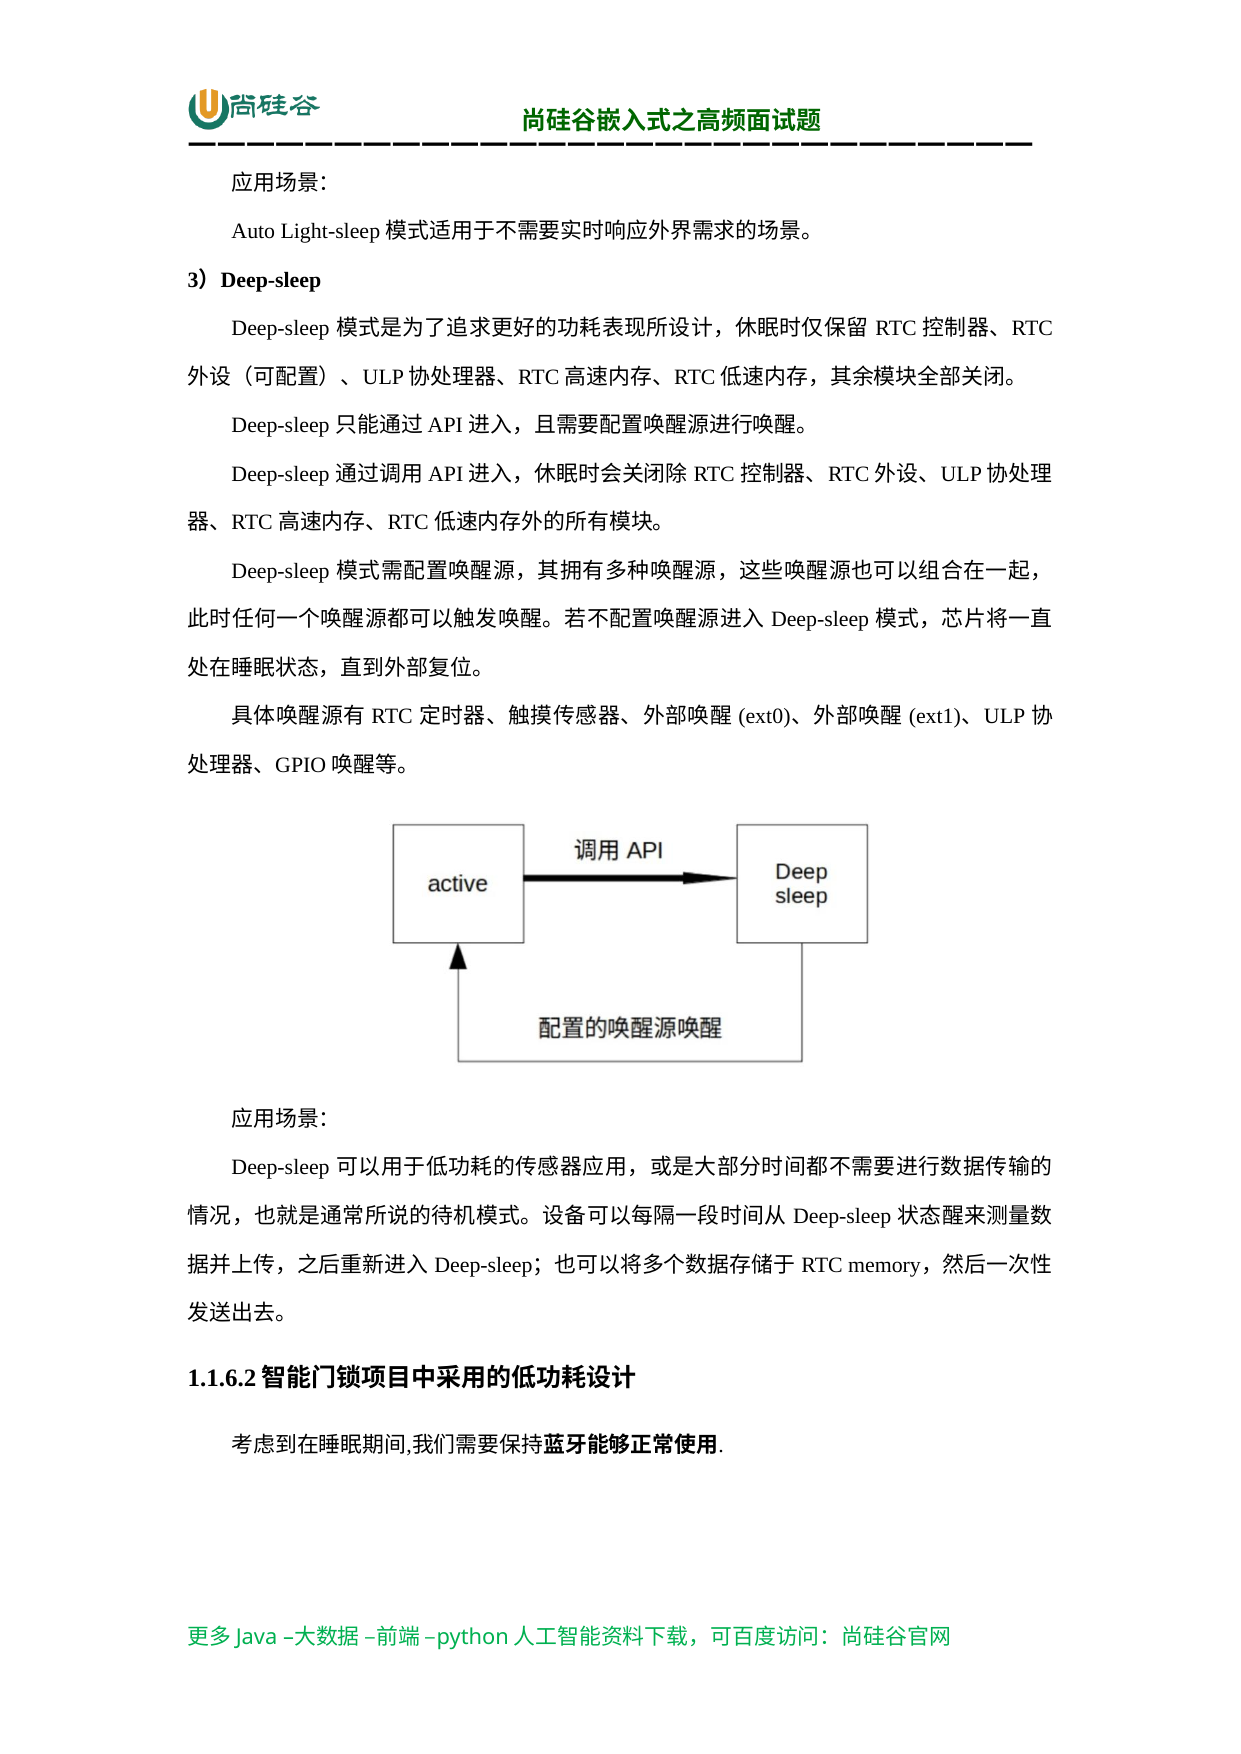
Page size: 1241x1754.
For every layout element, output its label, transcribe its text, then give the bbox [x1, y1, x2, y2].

picture [187, 88, 320, 130]
text 应用场景： [187, 1100, 1053, 1133]
text Deep-sleep 模式是为了追求更好的功耗表现所设计，休眠时仅保留 RTC 控制器、RTC 外设（可配置）、ULP 协处理器、RTC 高速内存、RTC 低速内存，其余模块全部关闭。 [187, 310, 1053, 391]
list 1.1.6.2智能门锁项目中采用的低功耗设计 [187, 1343, 1053, 1408]
text Deep-sleep [187, 261, 1053, 294]
picture [345, 798, 895, 1085]
text 具体唤醒源有 RTC 定时器、触摸传感器、外部唤醒 (ext0)、外部唤醒 (ext1)、ULP 协处理器、GPIO 唤醒等。 [187, 698, 1053, 779]
text Auto Light-sleep 模式适用于不需要实时响应外界需求的场景。 [187, 213, 1053, 246]
text 应用场景： [187, 165, 1053, 197]
text Deep-sleep 只能通过 API 进入，且需要配置唤醒源进行唤醒。 [187, 407, 1053, 439]
text Deep-sleep 可以用于低功耗的传感器应用，或是大部分时间都不需要进行数据传输的情况，也就是通常所说的待机模式。设备可以每隔一段时间从 Deep-sleep 状态醒来测量数据并上传，之后重新进入 Deep-sleep；也可以将多个数据存储于 RTC memory，然后一次性发送出去。 [187, 1149, 1053, 1327]
text Deep-sleep 模式需配置唤醒源，其拥有多种唤醒源，这些唤醒源也可以组合在一起，此时任何一个唤醒源都可以触发唤醒。若不配置唤醒源进入 Deep-sleep 模式，芯片将一直处在睡眠状态，直到外部复位。 [187, 552, 1053, 682]
text 考虑到在睡眠期间,我们需要保持蓝牙能够正常使用. [187, 1426, 1053, 1459]
text Deep-sleep 通过调用 API 进入，休眠时会关闭除 RTC 控制器、RTC 外设、ULP 协处理器、RTC 高速内存、RTC 低速内存外的所有模块。 [187, 455, 1053, 536]
